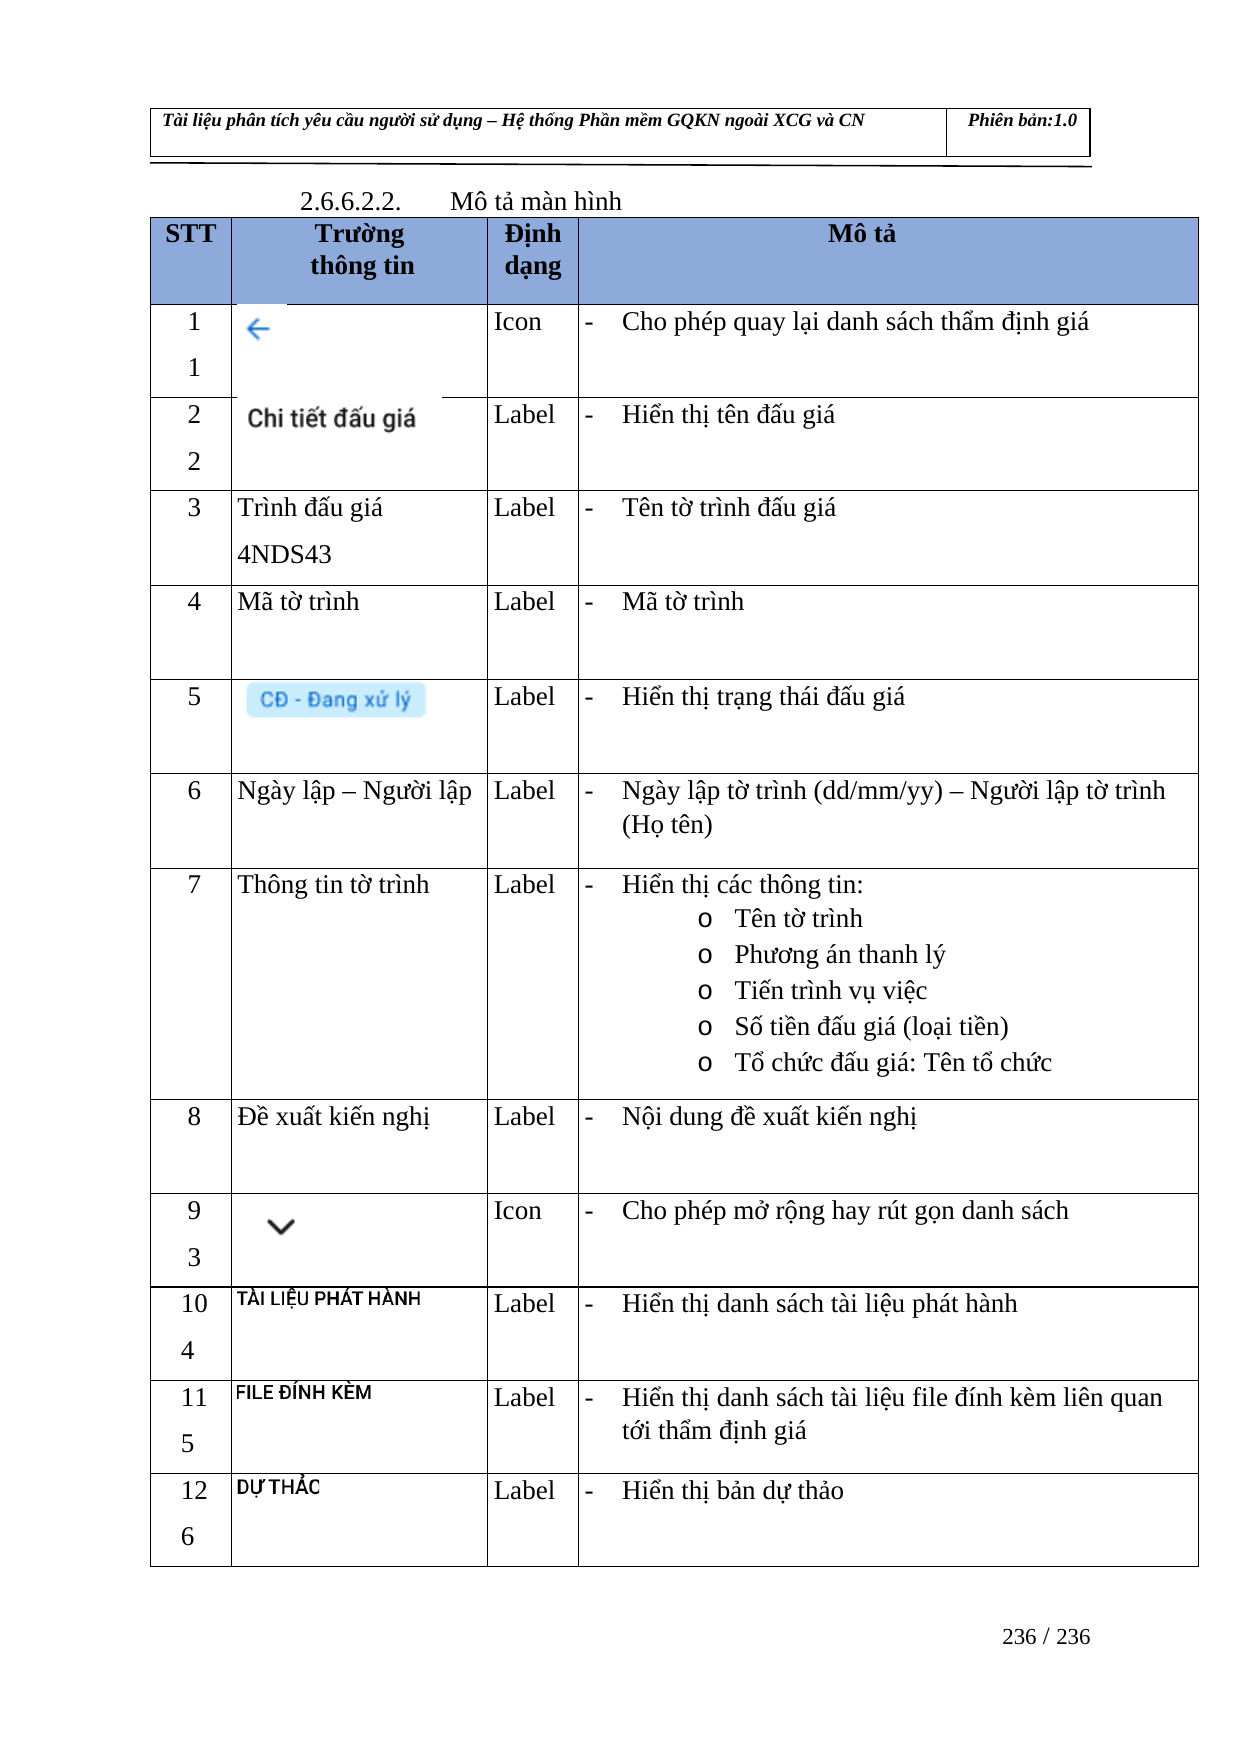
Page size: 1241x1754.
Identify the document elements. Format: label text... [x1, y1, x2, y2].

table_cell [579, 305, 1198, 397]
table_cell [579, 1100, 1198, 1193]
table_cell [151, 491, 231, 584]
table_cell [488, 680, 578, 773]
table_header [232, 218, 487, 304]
picture [237, 397, 442, 436]
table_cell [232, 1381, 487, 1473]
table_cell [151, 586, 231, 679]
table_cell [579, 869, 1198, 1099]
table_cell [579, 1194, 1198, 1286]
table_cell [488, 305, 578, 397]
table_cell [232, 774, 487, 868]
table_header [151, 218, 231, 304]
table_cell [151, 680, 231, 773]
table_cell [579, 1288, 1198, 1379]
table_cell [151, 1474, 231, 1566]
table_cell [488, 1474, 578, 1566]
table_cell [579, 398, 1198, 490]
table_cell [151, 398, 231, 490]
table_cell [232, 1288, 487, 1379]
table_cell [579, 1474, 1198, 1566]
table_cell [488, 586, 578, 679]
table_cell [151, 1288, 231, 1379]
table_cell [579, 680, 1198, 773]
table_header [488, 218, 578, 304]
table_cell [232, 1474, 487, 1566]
picture [237, 1473, 320, 1498]
picture [237, 680, 445, 724]
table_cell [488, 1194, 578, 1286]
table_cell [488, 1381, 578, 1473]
picture [237, 304, 287, 361]
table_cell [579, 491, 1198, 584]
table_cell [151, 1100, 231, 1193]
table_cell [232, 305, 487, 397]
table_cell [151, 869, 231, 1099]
picture [237, 1287, 420, 1309]
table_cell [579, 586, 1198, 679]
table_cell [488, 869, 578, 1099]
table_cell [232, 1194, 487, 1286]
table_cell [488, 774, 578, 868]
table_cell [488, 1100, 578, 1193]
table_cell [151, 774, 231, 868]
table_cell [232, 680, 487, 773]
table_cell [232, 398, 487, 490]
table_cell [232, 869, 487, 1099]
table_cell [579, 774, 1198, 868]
picture [237, 1380, 371, 1399]
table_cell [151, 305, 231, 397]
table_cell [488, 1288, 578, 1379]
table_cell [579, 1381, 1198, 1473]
picture [237, 1194, 314, 1259]
subtitle Mô tả màn hình [300, 185, 1090, 217]
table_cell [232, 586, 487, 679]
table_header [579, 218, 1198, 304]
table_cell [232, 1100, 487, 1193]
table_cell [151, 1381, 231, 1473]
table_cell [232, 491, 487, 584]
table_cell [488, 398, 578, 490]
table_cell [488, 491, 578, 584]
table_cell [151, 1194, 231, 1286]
